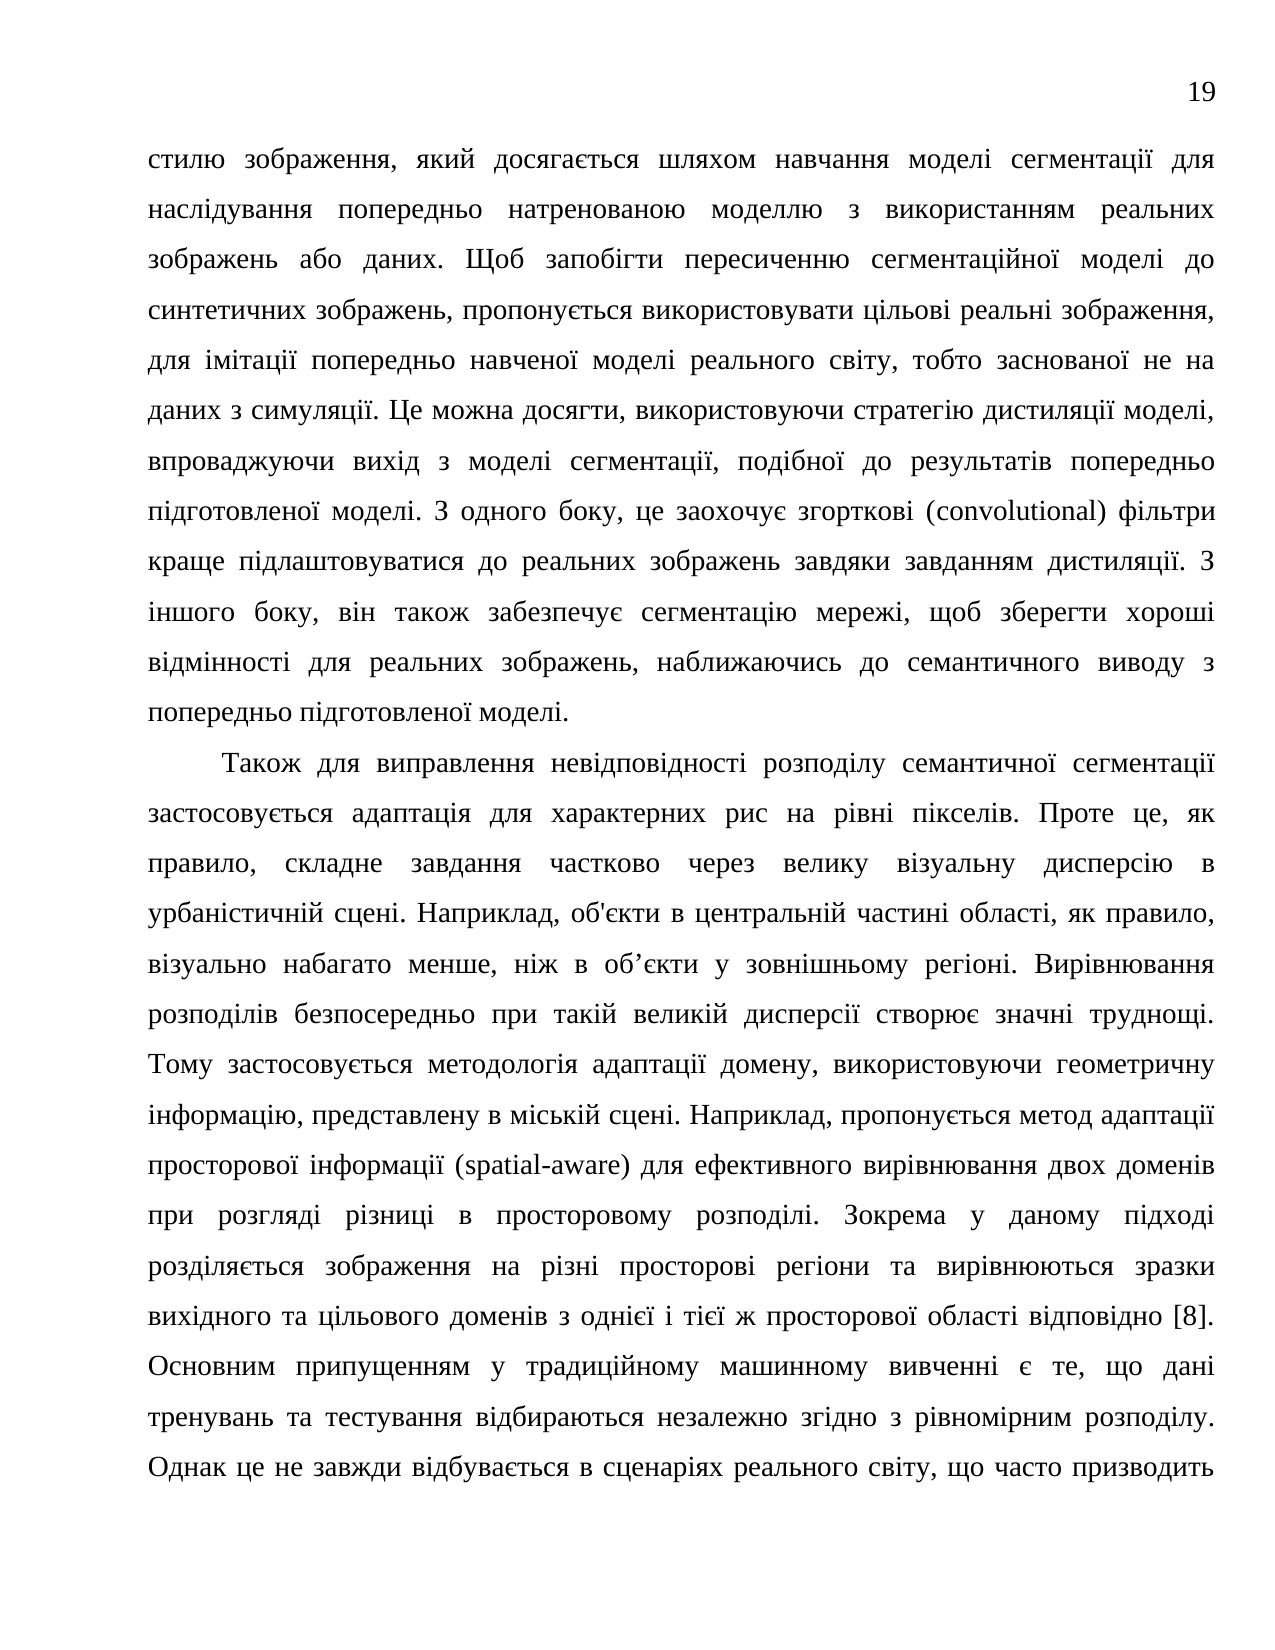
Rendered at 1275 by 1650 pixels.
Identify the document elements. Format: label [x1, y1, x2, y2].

text [148, 141, 1216, 728]
text [148, 745, 1216, 1483]
